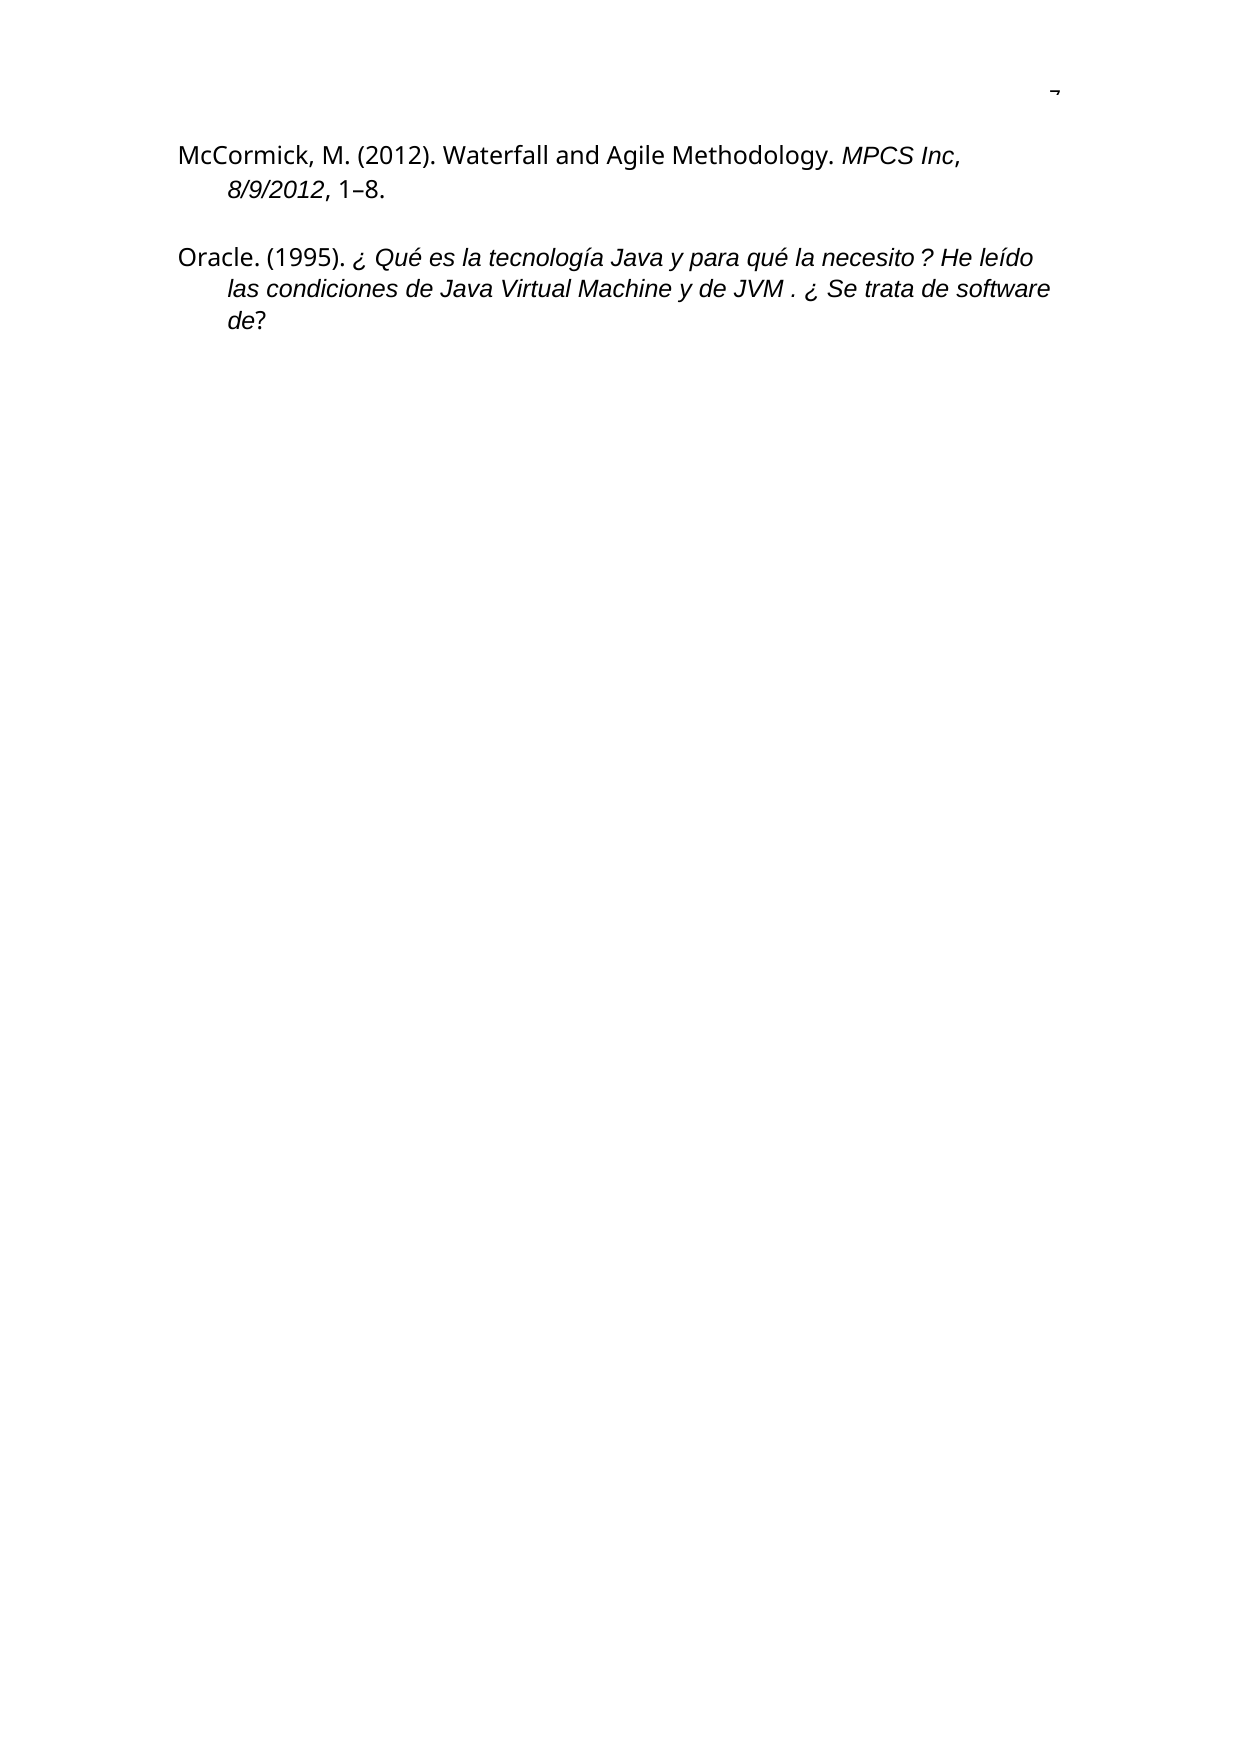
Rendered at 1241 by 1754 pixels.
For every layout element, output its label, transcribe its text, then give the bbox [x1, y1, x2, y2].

text McCormick, M. (2012). Waterfall and Agile Methodology. MPCS Inc, 8/9/2012, 1–8. [177, 137, 1043, 206]
text Oracle. (1995). ¿ Qué es la tecnología Java y para qué la necesito ? He leído las condiciones de Java Virtual Machine y de JVM . ¿ Se trata de software de? [177, 240, 1056, 337]
